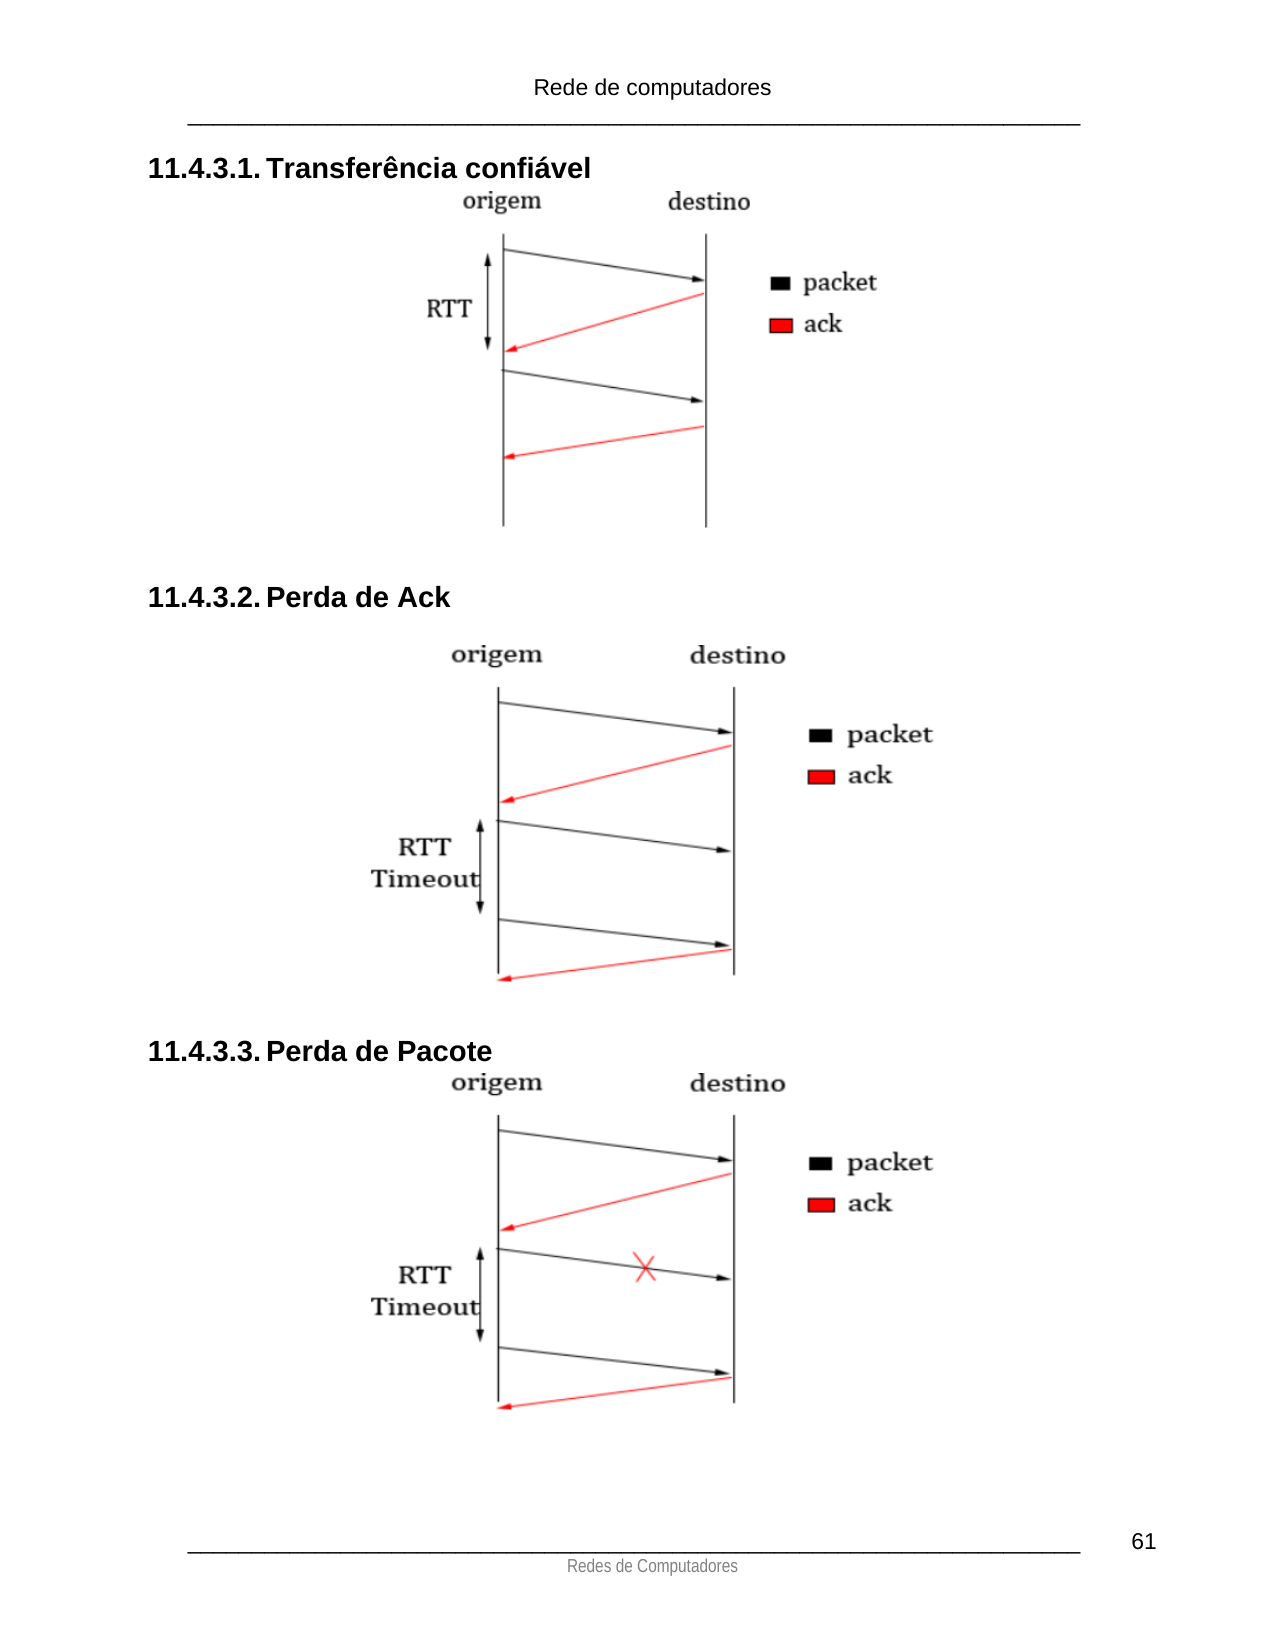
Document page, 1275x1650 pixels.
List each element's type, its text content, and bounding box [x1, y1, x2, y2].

subtitle Perda de Pacote [148, 1034, 1157, 1068]
subtitle Perda de Ack [148, 580, 1157, 613]
subtitle Transferência confiável [148, 152, 1157, 185]
